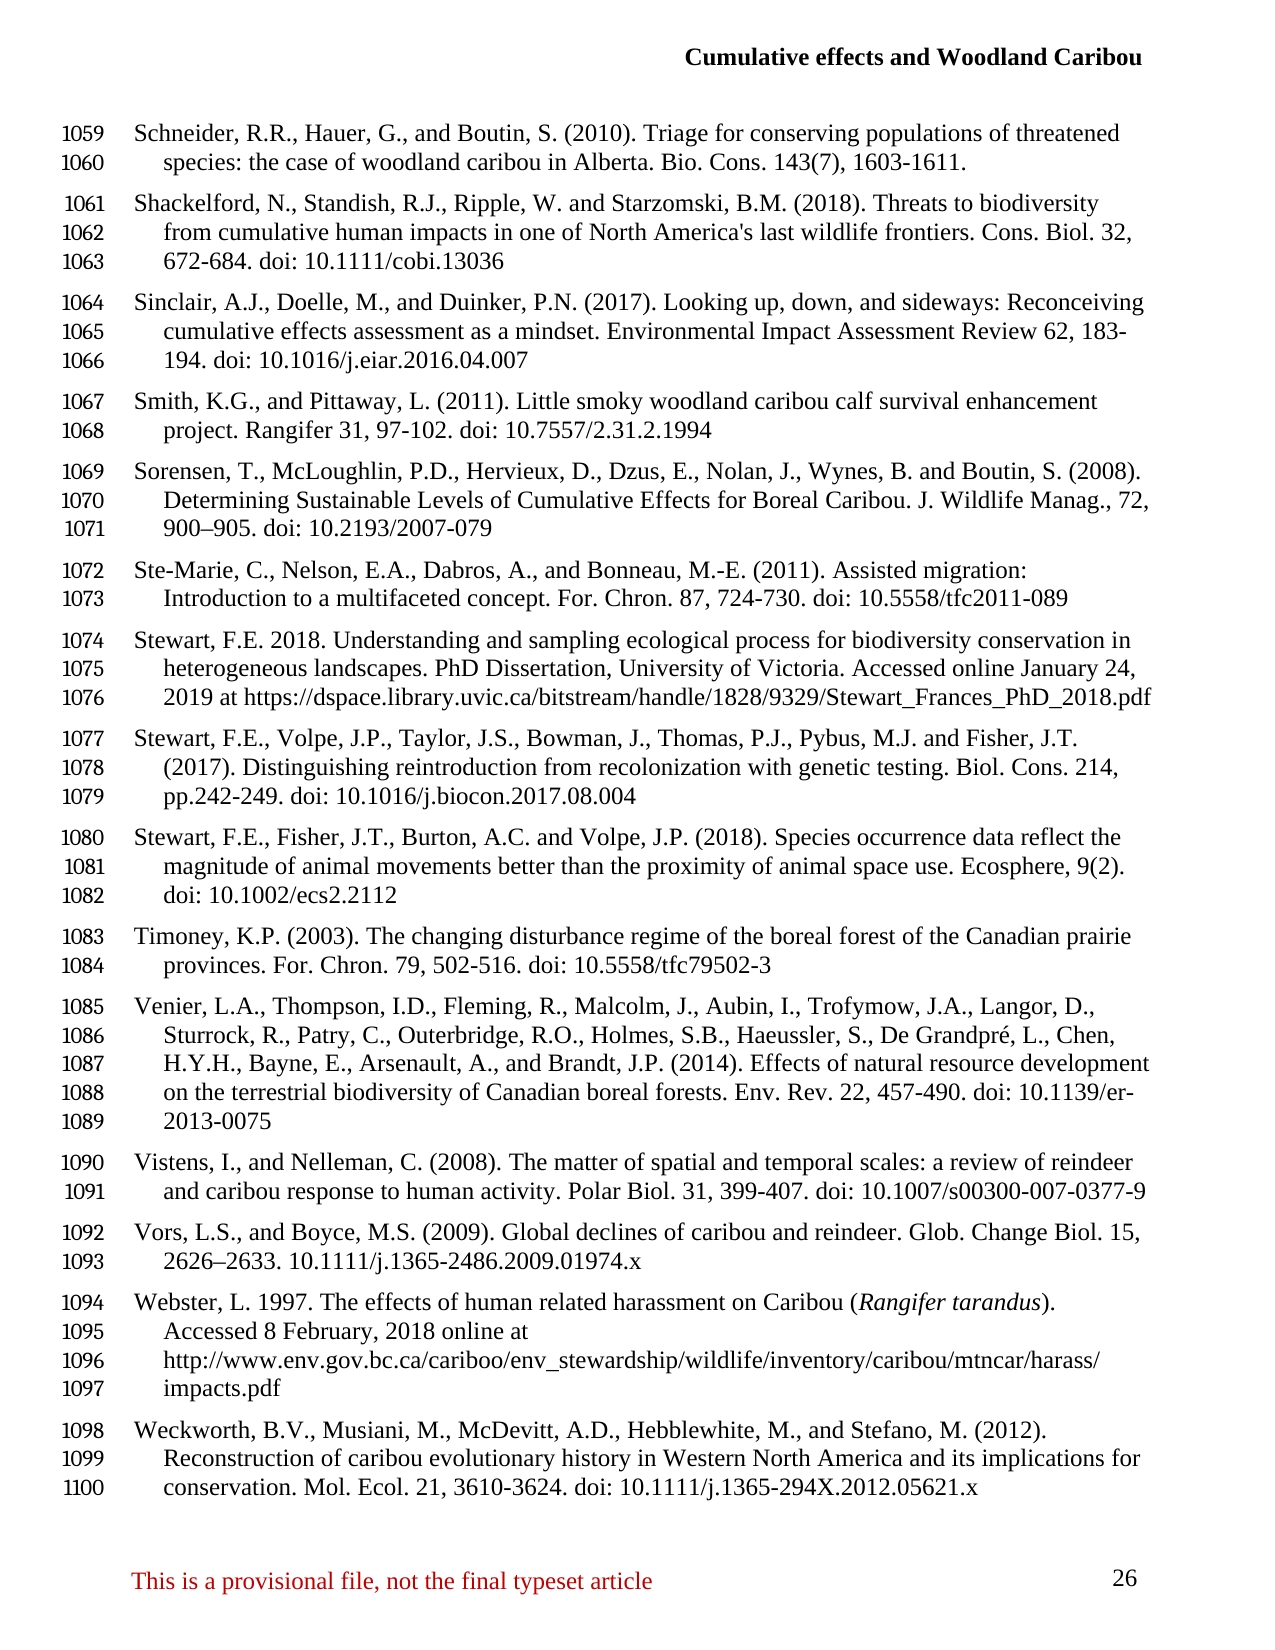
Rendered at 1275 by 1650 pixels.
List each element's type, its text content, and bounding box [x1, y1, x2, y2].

text Stewart, F.E., Volpe, J.P., Taylor, J.S., Bowman, J., Thomas, P.J., Pybus, M.J. and Fisher, J.T. (2017). Distinguishing reintroduction from recolonization with genetic testing. Biol. Cons. 214, pp.242-249. doi: 10.1016/j.biocon.2017.08.004 [133, 723, 1152, 810]
text Venier, L.A., Thompson, I.D., Fleming, R., Malcolm, J., Aubin, I., Trofymow, J.A., Langor, D., Sturrock, R., Patry, C., Outerbridge, R.O., Holmes, S.B., Haeussler, S., De Grandpré, L., Chen, H.Y.H., Bayne, E., Arsenault, A., and Brandt, J.P. (2014). Effects of natural resource development on the terrestrial biodiversity of Canadian boreal forests. Env. Rev. 22, 457-490. doi: 10.1139/er-2013-0075 [133, 991, 1152, 1135]
text Webster, L. 1997. The effects of human related harassment on Caribou (Rangifer tarandus). Accessed 8 February, 2018 online at http://www.env.gov.bc.ca/cariboo/env_stewardship/wildlife/inventory/caribou/mtncar/harass/impacts.pdf [133, 1287, 1152, 1402]
text Stewart, F.E. 2018. Understanding and sampling ecological process for biodiversity conservation in heterogeneous landscapes. PhD Dissertation, University of Victoria. Accessed online January 24, 2019 at https://dspace.library.uvic.ca/bitstream/handle/1828/9329/Stewart_Frances_PhD_2018.pdf [133, 625, 1152, 711]
text Schneider, R.R., Hauer, G., and Boutin, S. (2010). Triage for conserving populations of threatened species: the case of woodland caribou in Alberta. Bio. Cons. 143(7), 1603-1611. [133, 118, 1152, 176]
text Vistens, I., and Nelleman, C. (2008). The matter of spatial and temporal scales: a review of reindeer and caribou response to human activity. Polar Biol. 31, 399-407. doi: 10.1007/s00300-007-0377-9 [133, 1147, 1152, 1205]
text Ste-Marie, C., Nelson, E.A., Dabros, A., and Bonneau, M.-E. (2011). Assisted migration: Introduction to a multifaceted concept. For. Chron. 87, 724-730. doi: 10.5558/tfc2011-089 [133, 555, 1152, 612]
text Sinclair, A.J., Doelle, M., and Duinker, P.N. (2017). Looking up, down, and sideways: Reconceiving cumulative effects assessment as a mindset. Environmental Impact Assessment Review 62, 183-194. doi: 10.1016/j.eiar.2016.04.007 [133, 287, 1152, 373]
text Weckworth, B.V., Musiani, M., McDevitt, A.D., Hebblewhite, M., and Stefano, M. (2012). Reconstruction of caribou evolutionary history in Western North America and its implications for conservation. Mol. Ecol. 21, 3610-3624. doi: 10.1111/j.1365-294X.2012.05621.x [133, 1415, 1152, 1501]
text Timoney, K.P. (2003). The changing disturbance regime of the boreal forest of the Canadian prairie provinces. For. Chron. 79, 502-516. doi: 10.5558/tfc79502-3 [133, 921, 1152, 978]
text Smith, K.G., and Pittaway, L. (2011). Little smoky woodland caribou calf survival enhancement project. Rangifer 31, 97-102. doi: 10.7557/2.31.2.1994 [133, 386, 1152, 443]
text Vors, L.S., and Boyce, M.S. (2009). Global declines of caribou and reindeer. Glob. Change Biol. 15, 2626–2633. 10.1111/j.1365-2486.2009.01974.x [133, 1217, 1152, 1275]
text Sorensen, T., McLoughlin, P.D., Hervieux, D., Dzus, E., Nolan, J., Wynes, B. and Boutin, S. (2008). Determining Sustainable Levels of Cumulative Effects for Boreal Caribou. J. Wildlife Manag., 72, 900–905. doi: 10.2193/2007-079 [133, 456, 1152, 542]
text Shackelford, N., Standish, R.J., Ripple, W. and Starzomski, B.M. (2018). Threats to biodiversity from cumulative human impacts in one of North America's last wildlife frontiers. Cons. Biol. 32, 672-684. doi: 10.1111/cobi.13036 [133, 188, 1152, 275]
text Stewart, F.E., Fisher, J.T., Burton, A.C. and Volpe, J.P. (2018). Species occurrence data reflect the magnitude of animal movements better than the proximity of animal space use. Ecosphere, 9(2). doi: 10.1002/ecs2.2112 [133, 822, 1152, 908]
